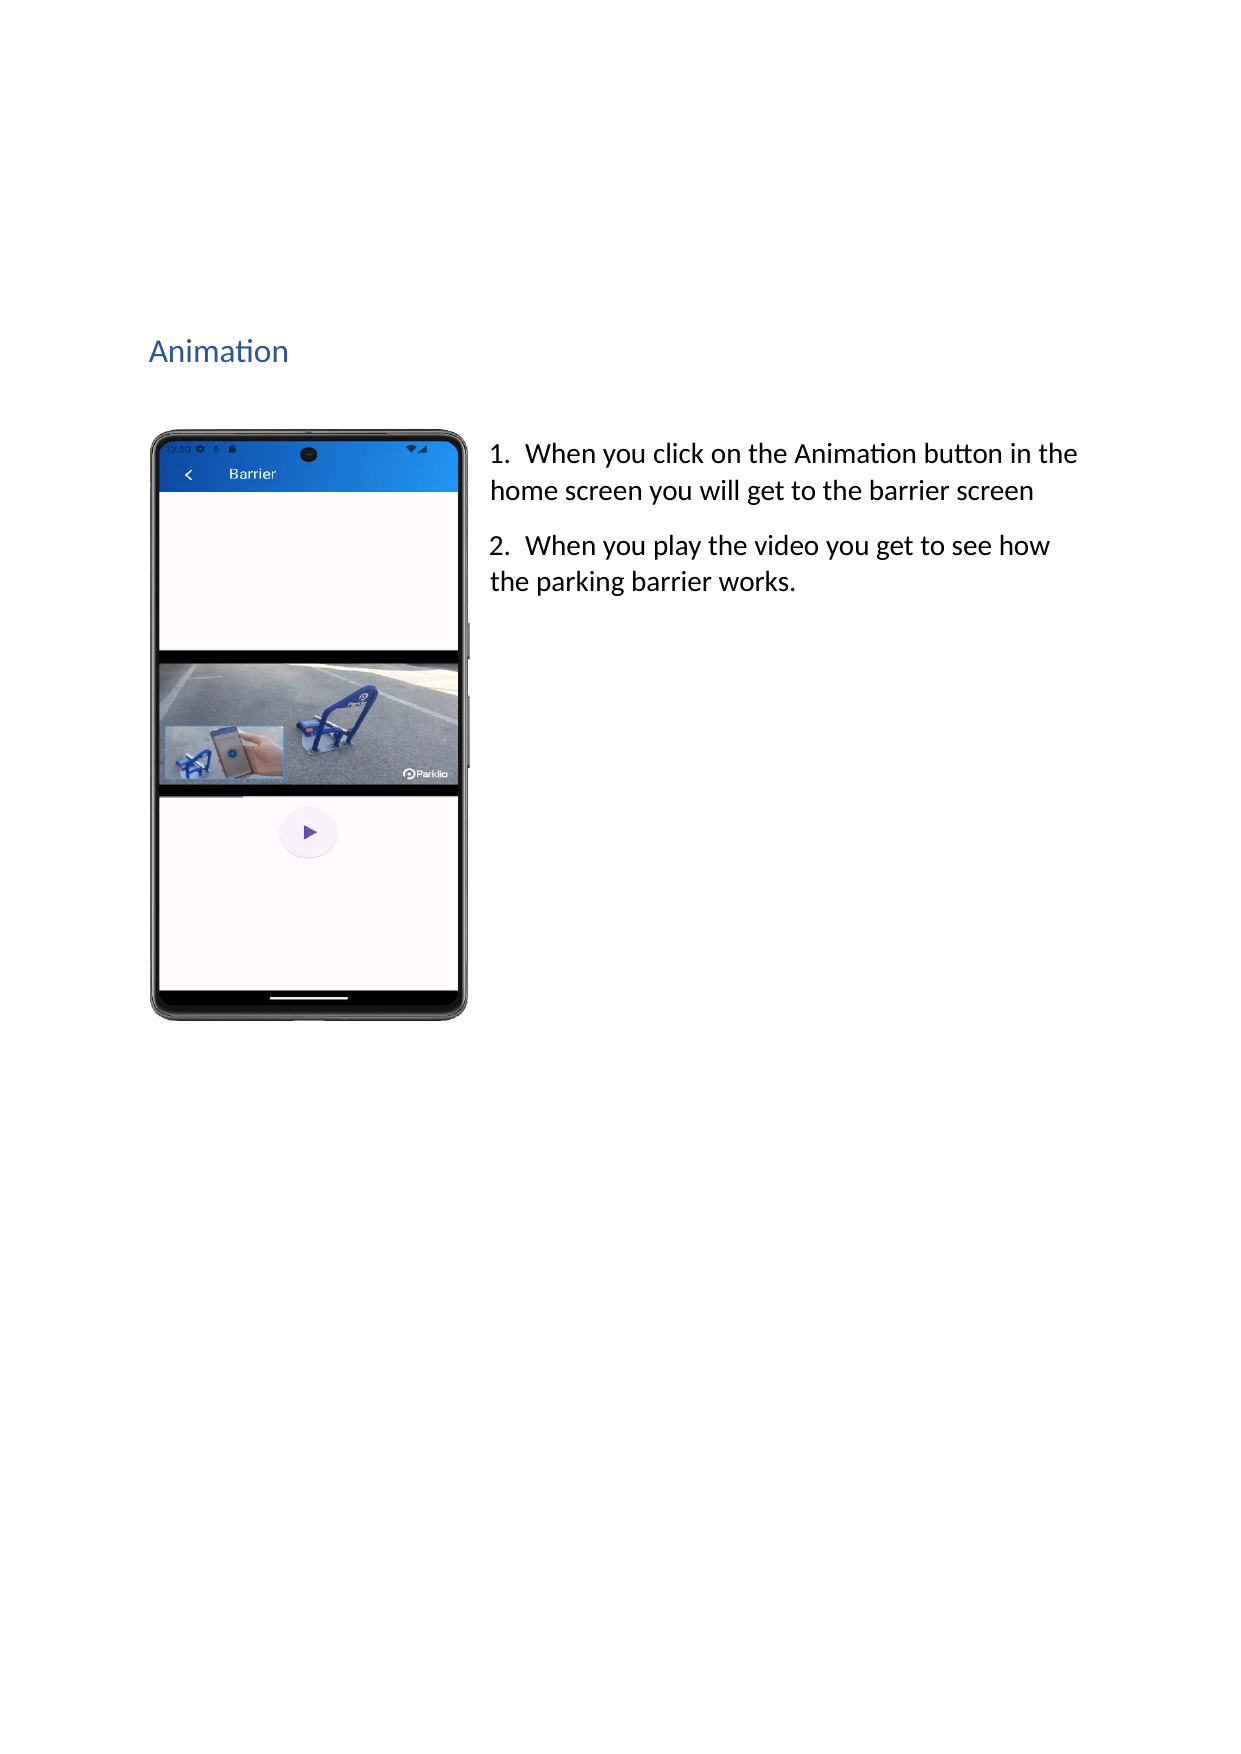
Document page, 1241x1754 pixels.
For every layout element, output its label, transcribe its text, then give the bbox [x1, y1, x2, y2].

list When you click on the Animation button in the home screen you will get to the barrier screen [470, 435, 1091, 508]
subtitle Animation [148, 330, 1099, 371]
list When you play the video you get to see how the parking barrier works. [470, 527, 1091, 599]
picture [150, 429, 470, 1021]
